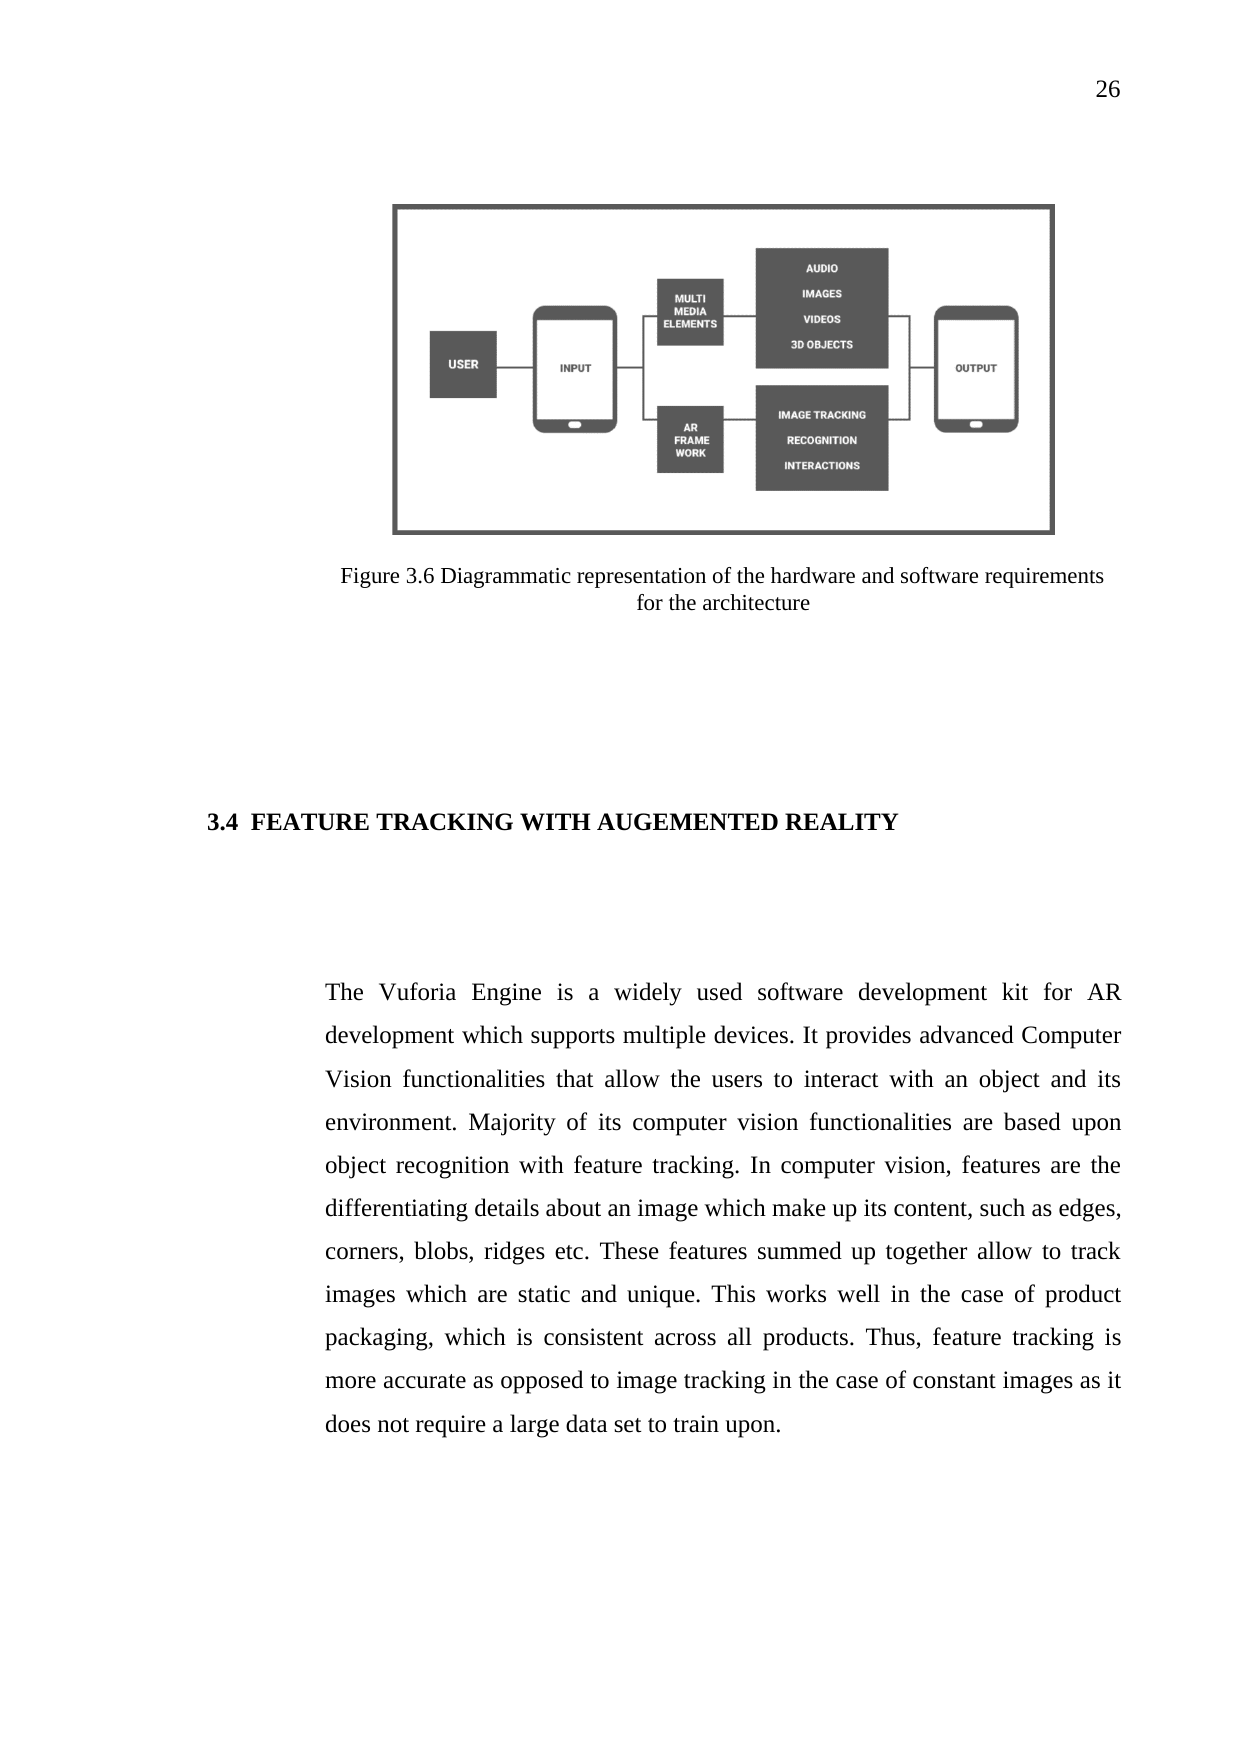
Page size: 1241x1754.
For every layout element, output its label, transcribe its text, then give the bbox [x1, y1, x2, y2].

list FEATURE TRACKING WITH AUGEMENTED REALITY [207, 807, 1122, 836]
text The Vuforia Engine is a widely used software development kit for AR development which supports multiple devices. It provides advanced Computer Vision functionalities that allow the users to interact with an object and its environment. Majority of its computer vision functionalities are based upon object recognition with feature tracking. In computer vision, features are the differentiating details about an image which make up its content, such as edges, corners, blobs, ridges etc. These features summed up together allow to track images which are static and unique. This works well in the case of product packaging, which is consistent across all products. Thus, feature tracking is more accurate as opposed to image tracking in the case of constant images as it does not require a large data set to train upon. [325, 977, 1122, 1437]
text Figure 3.6 Diagrammatic representation of the hardware and software requirements for the architecture [325, 563, 1120, 615]
picture [392, 204, 1055, 535]
